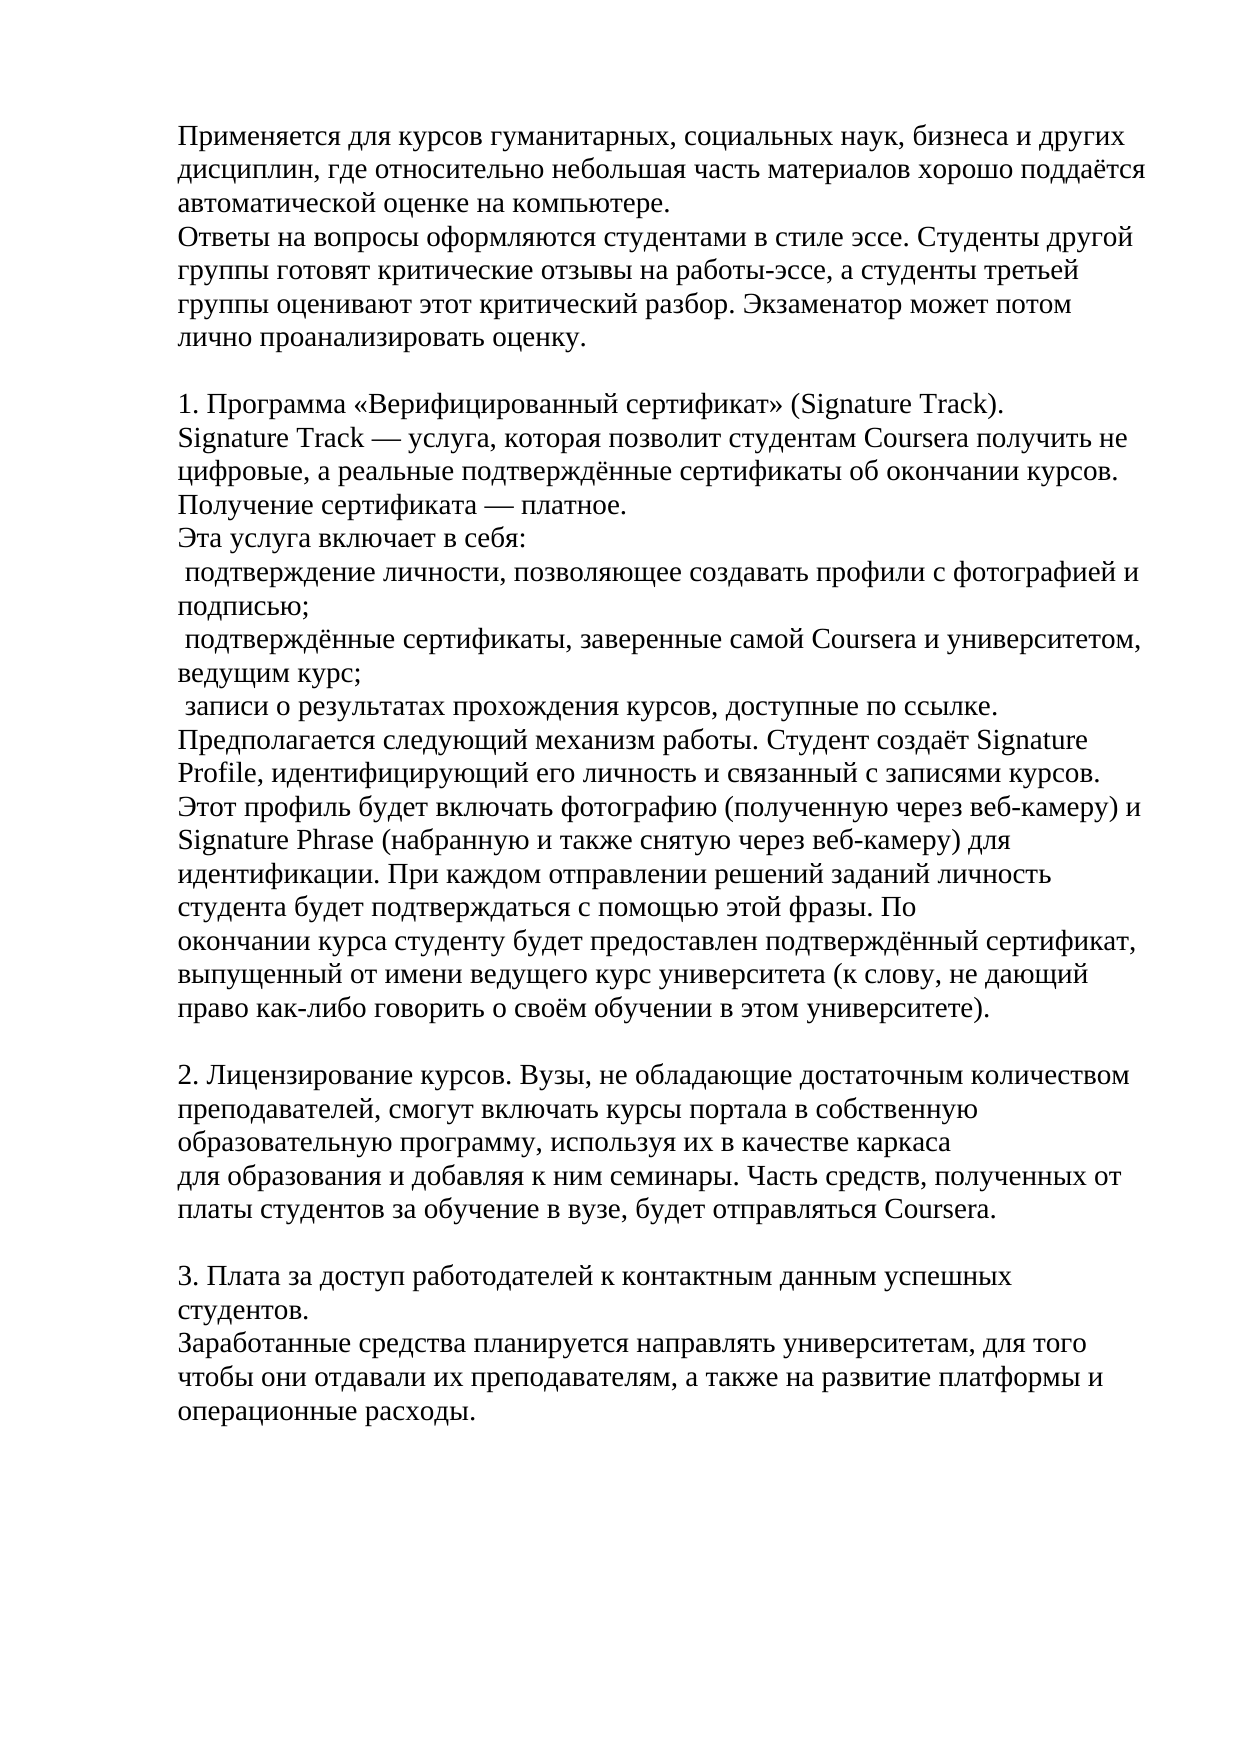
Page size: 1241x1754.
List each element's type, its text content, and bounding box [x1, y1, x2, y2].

text Этот профиль будет включать фотографию (полученную через веб-камеру) и Signature Phrase (набранную и также снятую через веб-камеру) для идентификации. При каждом отправлении решений заданий личность студента будет подтверждаться с помощью этой фразы. По окончании курса студенту будет предоставлен подтверждённый сертификат, выпущенный от имени ведущего курс университета (к слову, не дающий право как-либо говорить о своём обучении в этом университете). [177, 789, 1152, 1024]
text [177, 118, 1152, 353]
text 1. Программа «Верифицированный сертификат» (Signature Track). Signature Track — услуга, которая позволит студентам Coursera получить не цифровые, а реальные подтверждённые сертификаты об окончании курсов. Получение сертификата — платное. Эта услуга включает в себя:  подтверждение личности, позволяющее создавать профили с фотографией и подписью;  подтверждённые сертификаты, заверенные самой Coursera и университетом, ведущим курс;  записи о результатах прохождения курсов, доступные по ссылке. Предполагается следующий механизм работы. Студент создаёт Signature Profile, идентифицирующий его личность и связанный с записями курсов. [177, 386, 1152, 789]
text 3. Плата за доступ работодателей к контактным данным успешных студентов. Заработанные средства планируется направлять университетам, для того чтобы они отдавали их преподавателям, а также на развитие платформы и операционные расходы. [177, 1258, 1152, 1426]
text 2. Лицензирование курсов. Вузы, не обладающие достаточным количеством преподавателей, смогут включать курсы портала в собственную образовательную программу, используя их в качестве каркаса для образования и добавляя к ним семинары. Часть средств, полученных от платы студентов за обучение в вузе, будет отправляться Coursera. [177, 1024, 1152, 1225]
